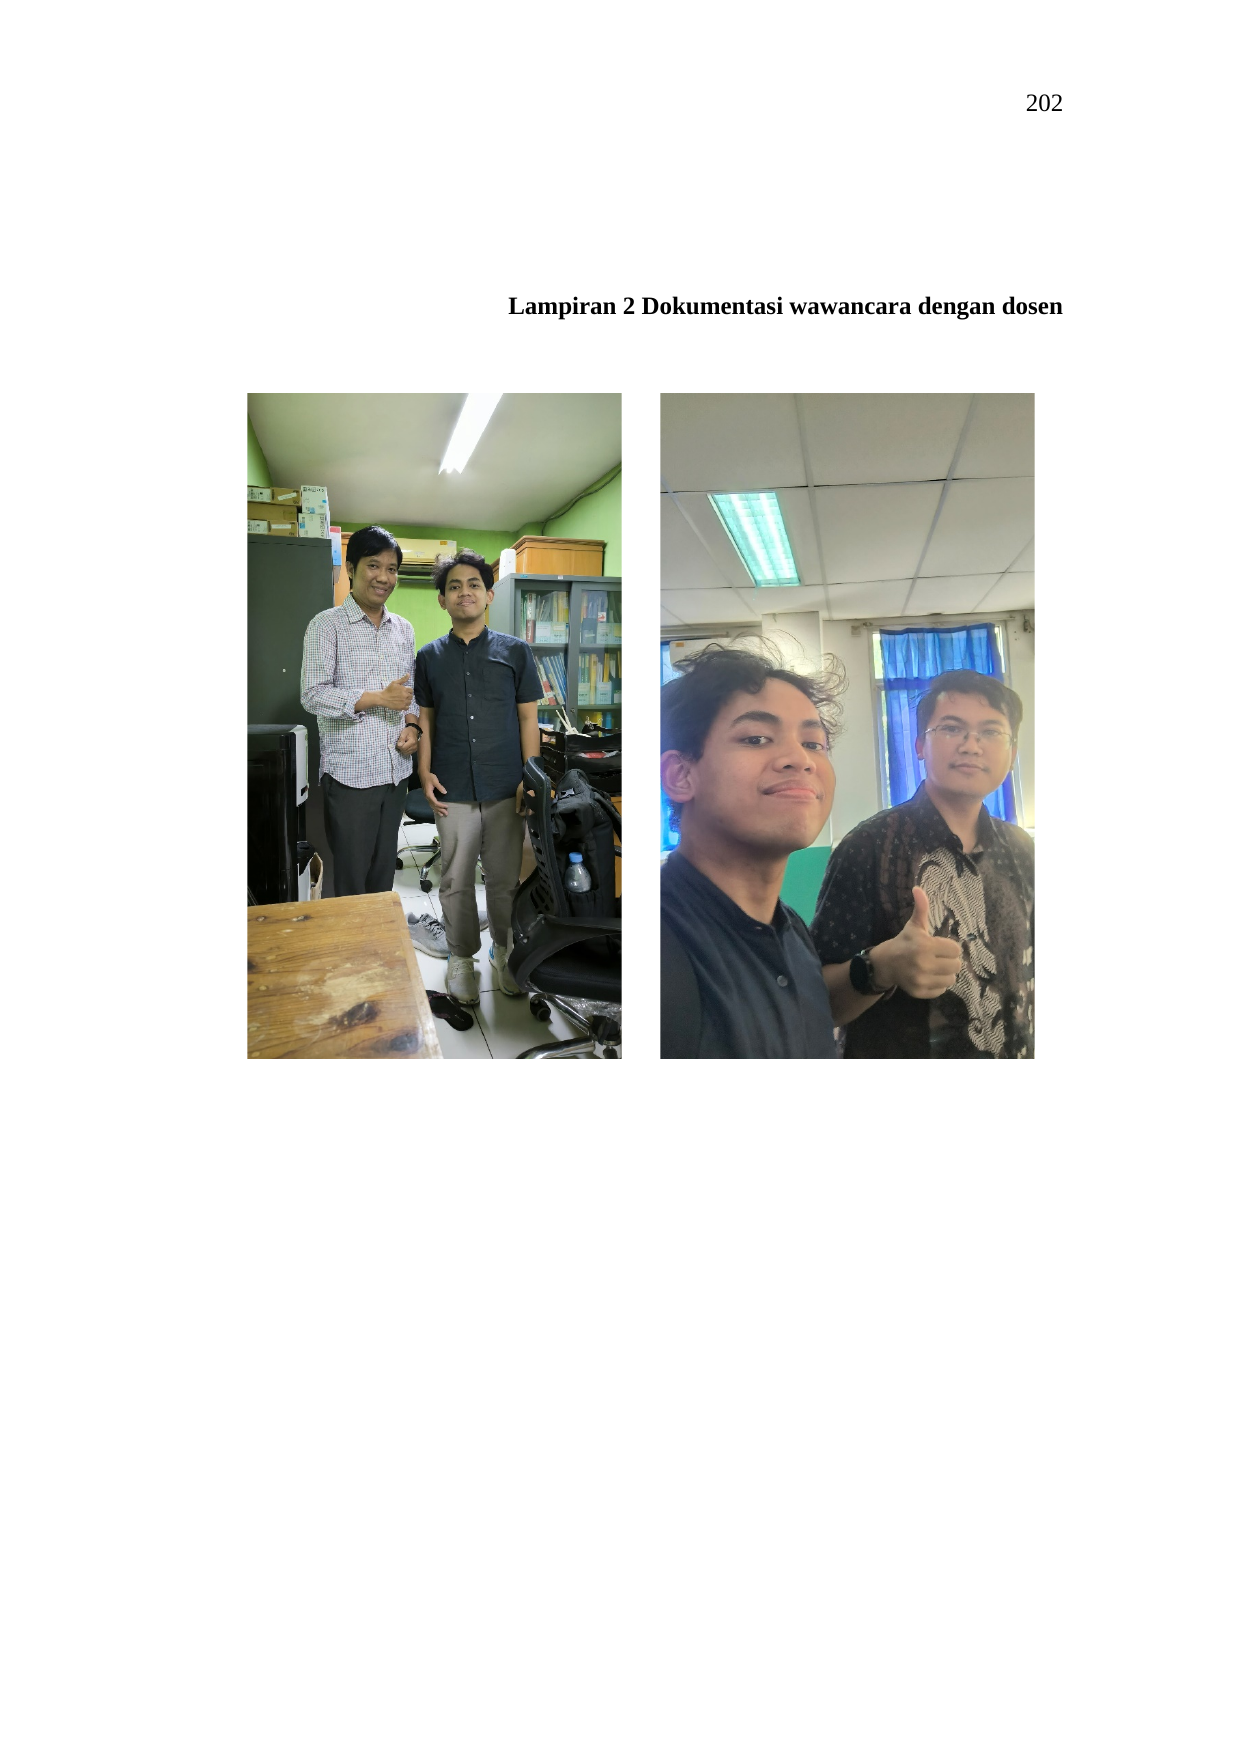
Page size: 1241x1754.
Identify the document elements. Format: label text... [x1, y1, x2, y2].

table_header [236, 394, 649, 1073]
picture [247, 393, 622, 1059]
picture [660, 393, 1035, 1059]
table_header [649, 394, 1062, 1073]
subtitle Lampiran 2 Dokumentasi wawancara dengan dosen [236, 291, 1063, 319]
